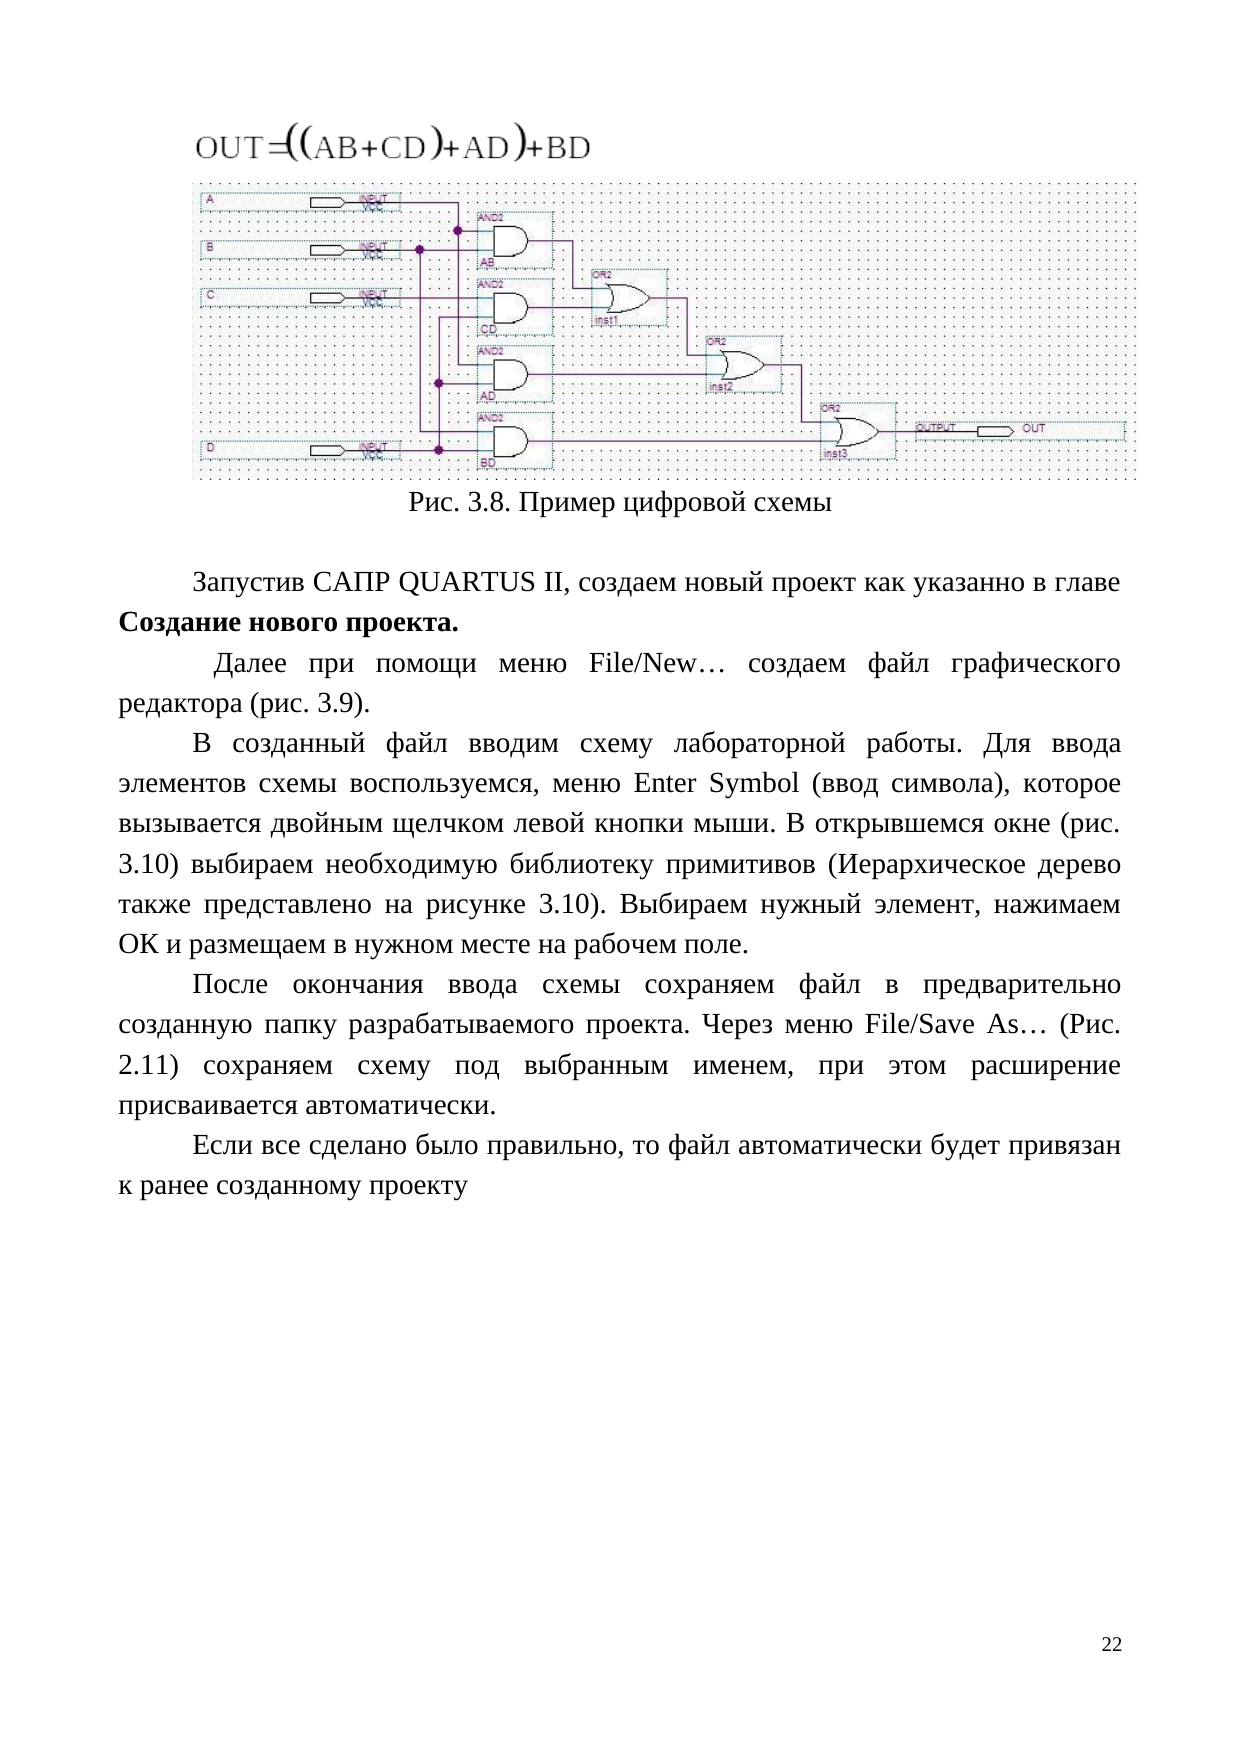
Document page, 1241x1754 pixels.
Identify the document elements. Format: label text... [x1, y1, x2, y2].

text Рис. 3.8. Пример цифровой схемы [118, 484, 1122, 517]
text После окончания ввода схемы сохраняем файл в предварительно созданную папку разрабатываемого проекта. Через меню File/Save As… (Рис. 2.11) сохраняем схему под выбранным именем, при этом расширение присваивается автоматически. [118, 966, 1122, 1121]
text Далее при помощи меню File/New… создаем файл графического редактора (рис. 3.9). [118, 645, 1122, 718]
text Если все сделано было правильно, то файл автоматически будет привязан к ранее созданному проекту [118, 1127, 1122, 1201]
text В созданный файл вводим схему лабораторной работы. Для ввода элементов схемы воспользуемся, меню Enter Symbol (ввод символа), которое вызывается двойным щелчком левой кнопки мыши. В открывшемся окне (рис. 3.10) выбираем необходимую библиотеку примитивов (Иерархическое дерево также представлено на рисунке 3.10). Выбираем нужный элемент, нажимаем ОК и размещаем в нужном месте на рабочем поле. [118, 725, 1122, 960]
picture [192, 183, 1137, 480]
text Запустив САПР QUARTUS II, создаем новый проект как указанно в главе Создание нового проекта. [118, 564, 1122, 638]
